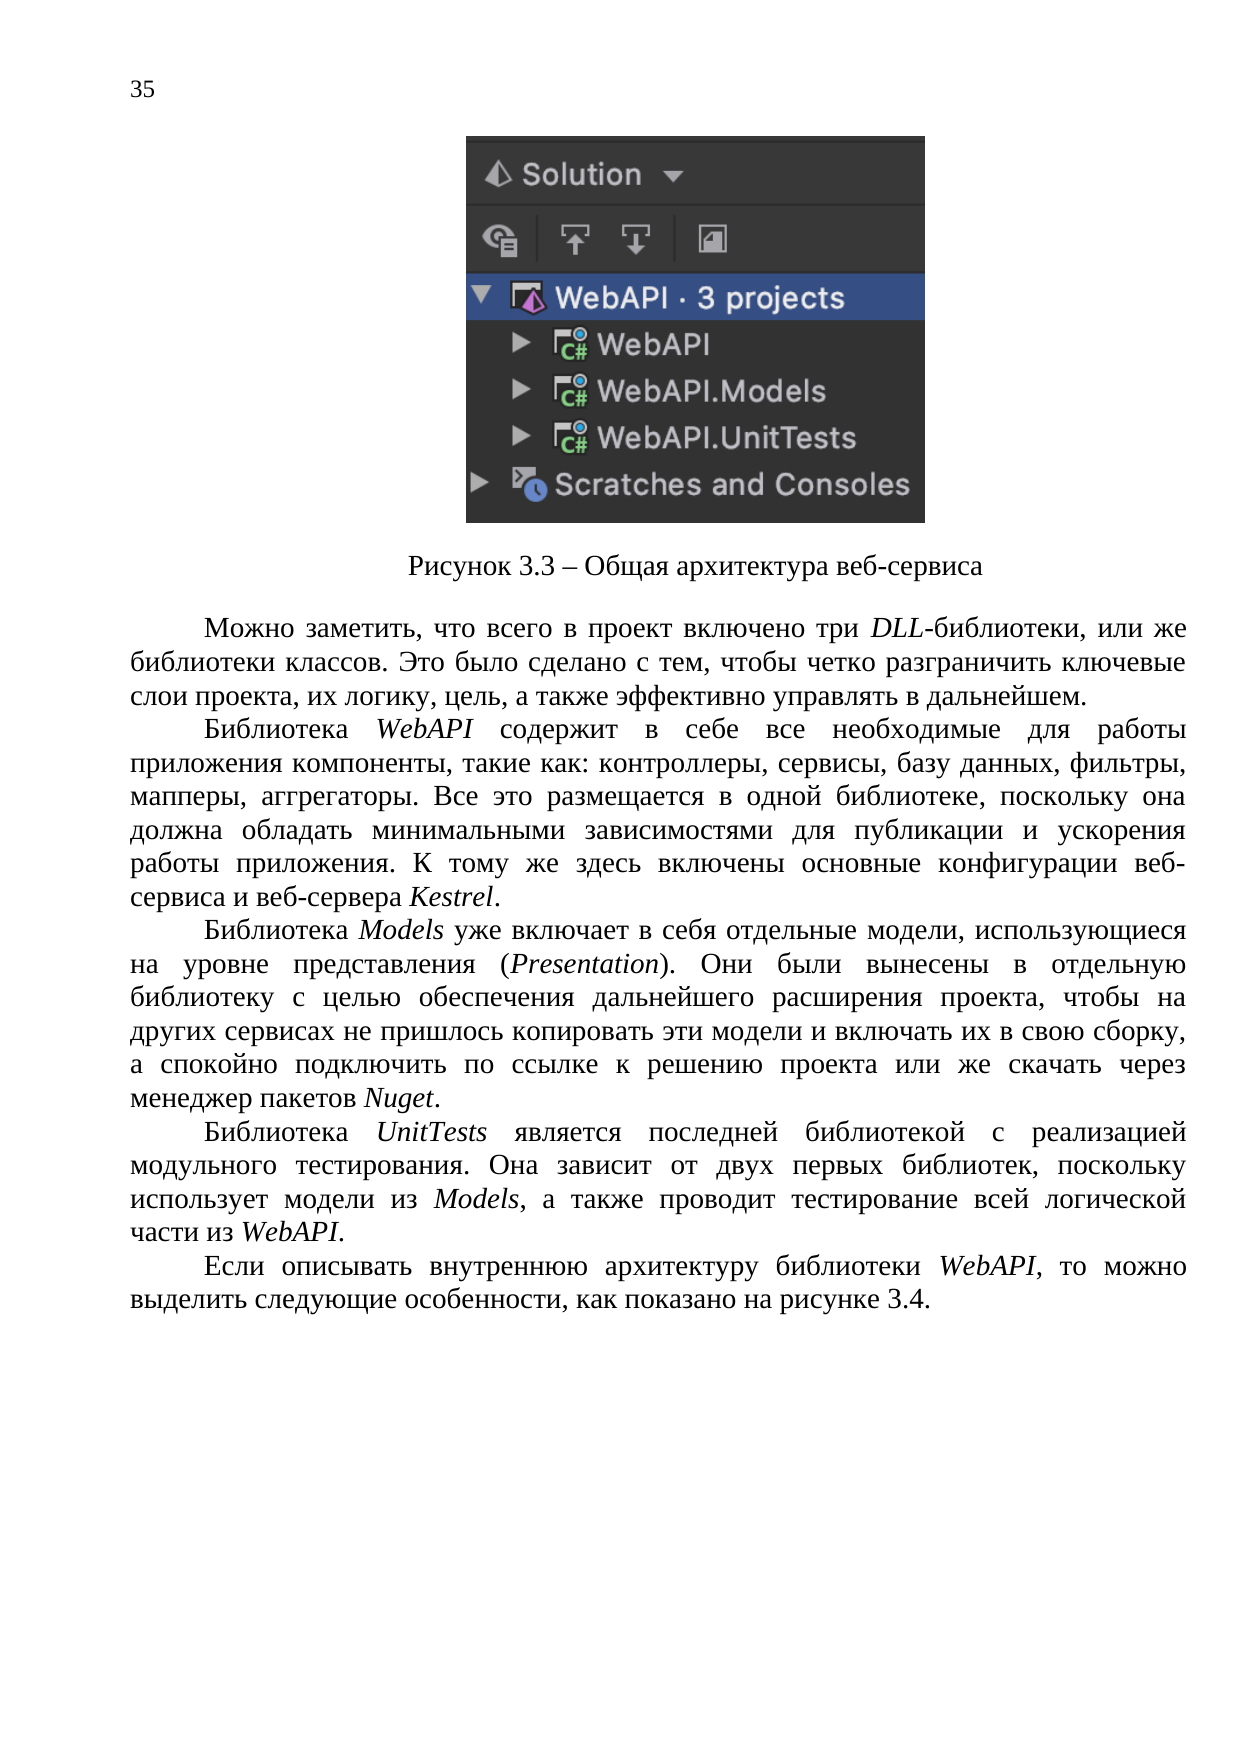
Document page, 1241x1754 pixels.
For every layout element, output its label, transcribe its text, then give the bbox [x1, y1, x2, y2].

list Рисунок 3.3 – Общая архитектура веб-сервиса [130, 548, 1187, 581]
picture [466, 136, 925, 523]
text Библиотека Models уже включает в себя отдельные модели, использующиеся на уровне представления (Presentation). Они были вынесены в отдельную библиотеку с целью обеспечения дальнейшего расширения проекта, чтобы на других сервисах не пришлось копировать эти модели и включать их в свою сборку, а спокойно подключить по ссылке к решению проекта или же скачать через менеджер пакетов Nuget. [130, 912, 1187, 1114]
text Библиотека WebAPI содержит в себе все необходимые для работы приложения компоненты, такие как: контроллеры, сервисы, базу данных, фильтры, мапперы, аггрегаторы. Все это размещается в одной библиотеке, поскольку она должна обладать минимальными зависимостями для публикации и ускорения работы приложения. К тому же здесь включены основные конфигурации веб-сервиса и веб-сервера Kestrel. [130, 711, 1187, 912]
text Если описывать внутреннюю архитектуру библиотеки WebAPI, то можно выделить следующие особенности, как показано на рисунке 3.4. [130, 1248, 1187, 1315]
text Можно заметить, что всего в проект включено три DLL-библиотеки, или же библиотеки классов. Это было сделано с тем, чтобы четко разграничить ключевые слои проекта, их логику, цель, а также эффективно управлять в дальнейшем. [130, 611, 1187, 711]
text Библиотека UnitTests является последней библиотекой с реализацией модульного тестирования. Она зависит от двух первых библиотек, поскольку использует модели из Models, а также проводит тестирование всей логической части из WebAPI. [130, 1114, 1187, 1248]
